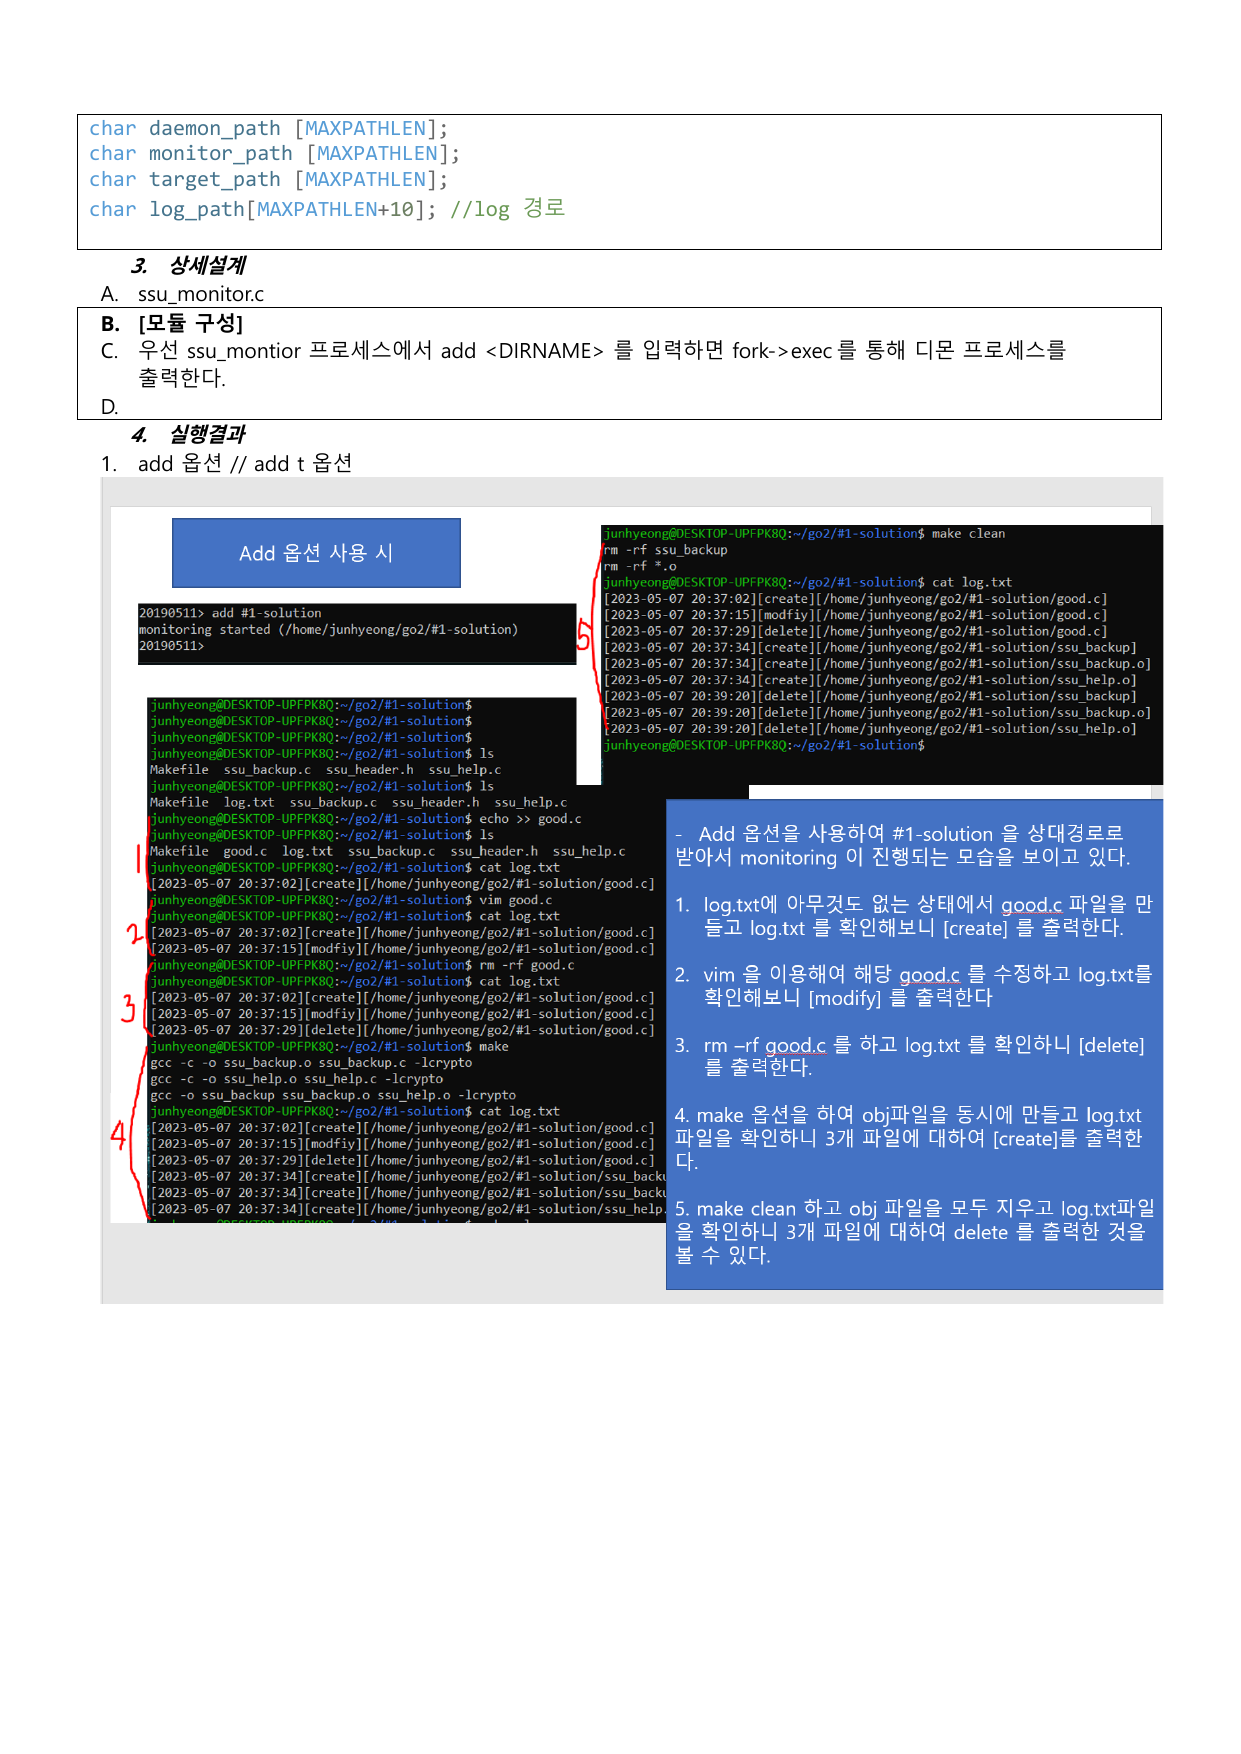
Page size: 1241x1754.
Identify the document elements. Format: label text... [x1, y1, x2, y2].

subtitle 상세설계 [130, 250, 1152, 278]
picture [100, 477, 1164, 1304]
subtitle add 옵션 // add t 옵션 [100, 448, 1152, 476]
table_header [모듈 구성] 우선 ssu_montior 프로세스에서 add <DIRNAME> 를 입력하면 fork->exec를 통해 디몬 프로세스를 출력한다. [78, 308, 1161, 419]
subtitle 실행결과 [130, 420, 1152, 448]
subtitle ssu_monitor.c [100, 279, 1152, 306]
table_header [78, 115, 1161, 249]
